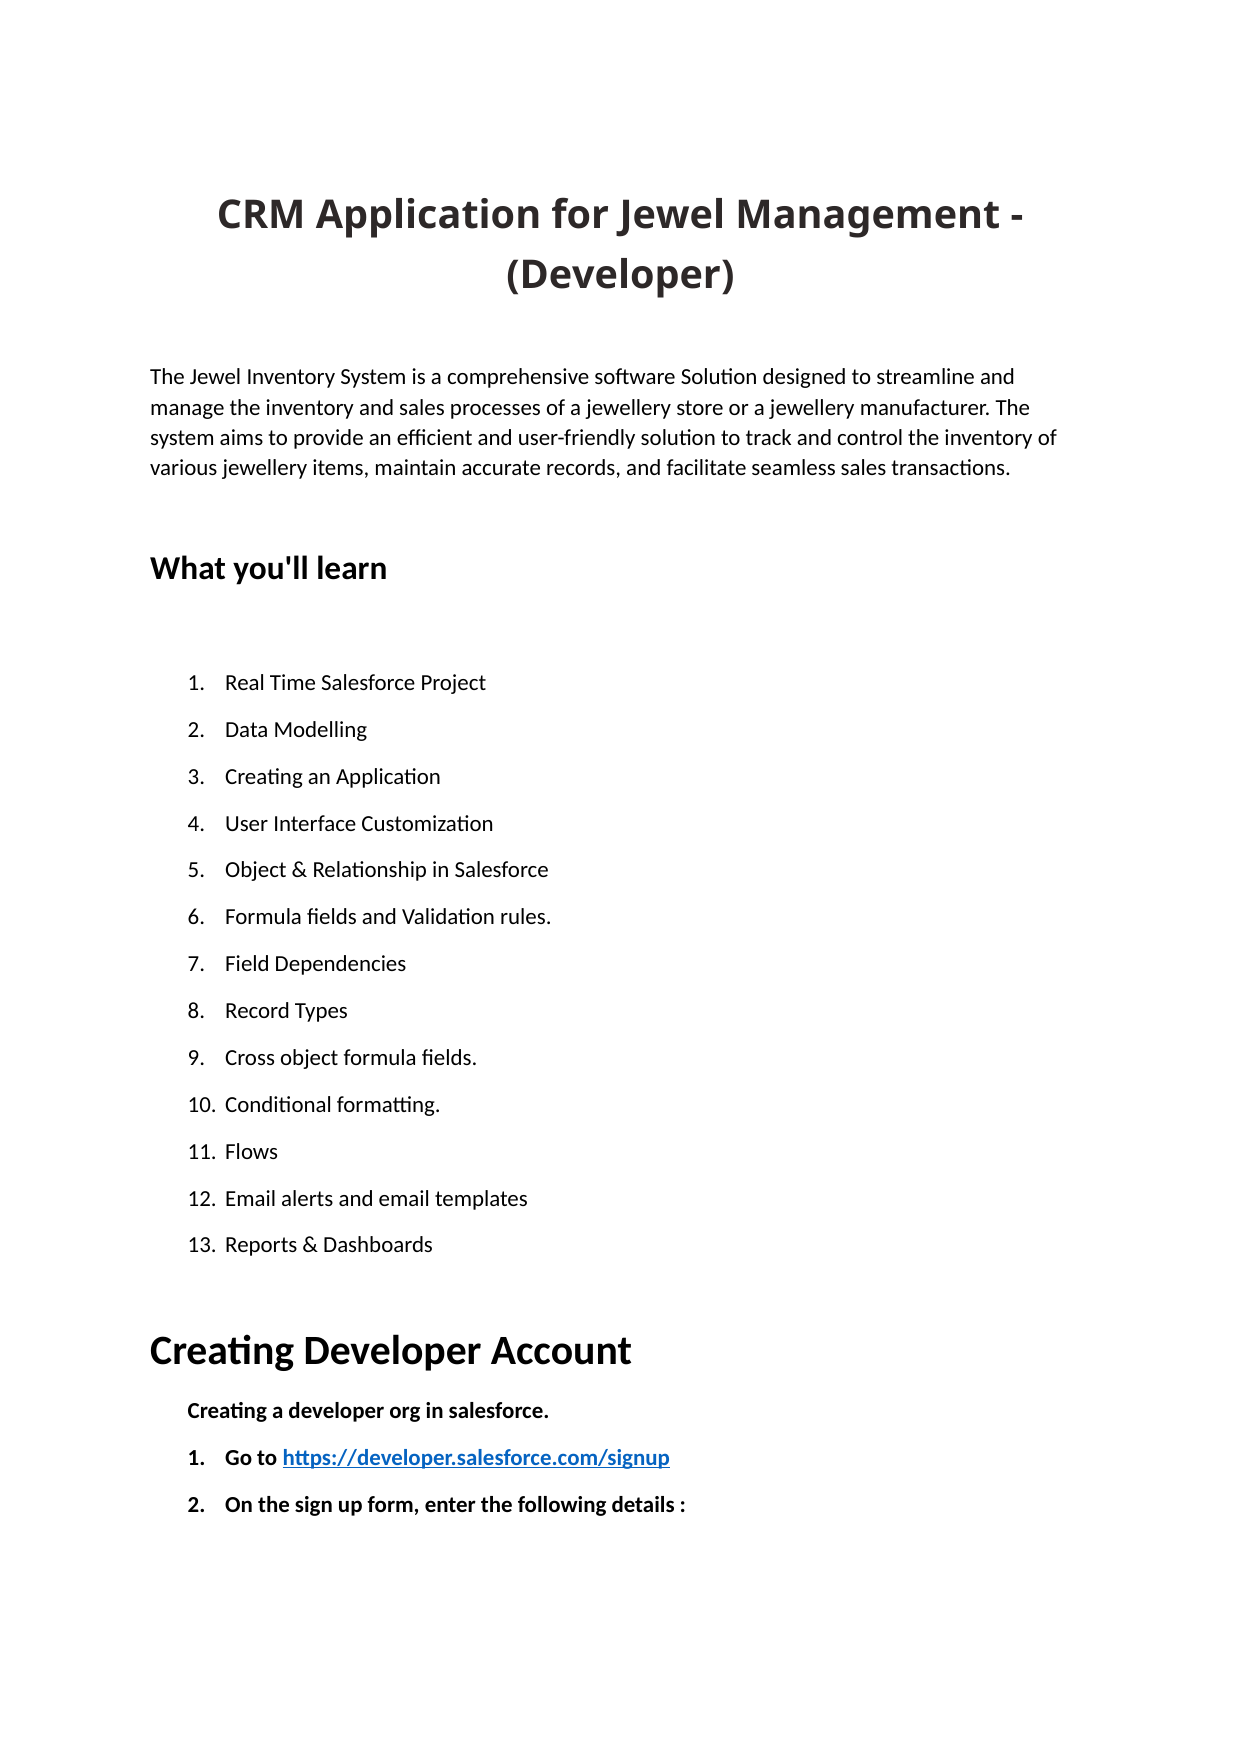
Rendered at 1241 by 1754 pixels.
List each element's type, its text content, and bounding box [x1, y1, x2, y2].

list Conditional formatting. [187, 1090, 1090, 1118]
list Email alerts and email templates [187, 1184, 1090, 1212]
list Field Dependencies [187, 949, 1090, 977]
list User Interface Customization [187, 809, 1090, 837]
list Reports & Dashboards [187, 1231, 1090, 1259]
list Cross object formula fields. [187, 1043, 1090, 1071]
list Data Modelling [187, 715, 1090, 743]
list On the sign up form, enter the following details : [187, 1490, 1090, 1518]
text What you'll learn [150, 547, 1090, 588]
list Real Time Salesforce Project [187, 668, 1090, 696]
list Flows [187, 1137, 1090, 1165]
list Record Types [187, 996, 1090, 1024]
list Go to https://developer.salesforce.com/signup [187, 1443, 1090, 1471]
text Creating a developer org in salesforce. [187, 1396, 1090, 1424]
list Creating an Application [187, 762, 1090, 790]
list Object & Relationship in Salesforce [187, 856, 1090, 884]
list Formula fields and Validation rules. [187, 902, 1090, 931]
text CRM Application for Jewel Management - (Developer) [150, 181, 1090, 300]
text Creating Developer Account [150, 1324, 1090, 1375]
text The Jewel Inventory System is a comprehensive software Solution designed to streamline and manage the inventory and sales processes of a jewellery store or a jewellery manufacturer. The system aims to provide an efficient and user-friendly solution to track and control the inventory of various jewellery items, maintain accurate records, and facilitate seamless sales transactions. [150, 362, 1090, 481]
